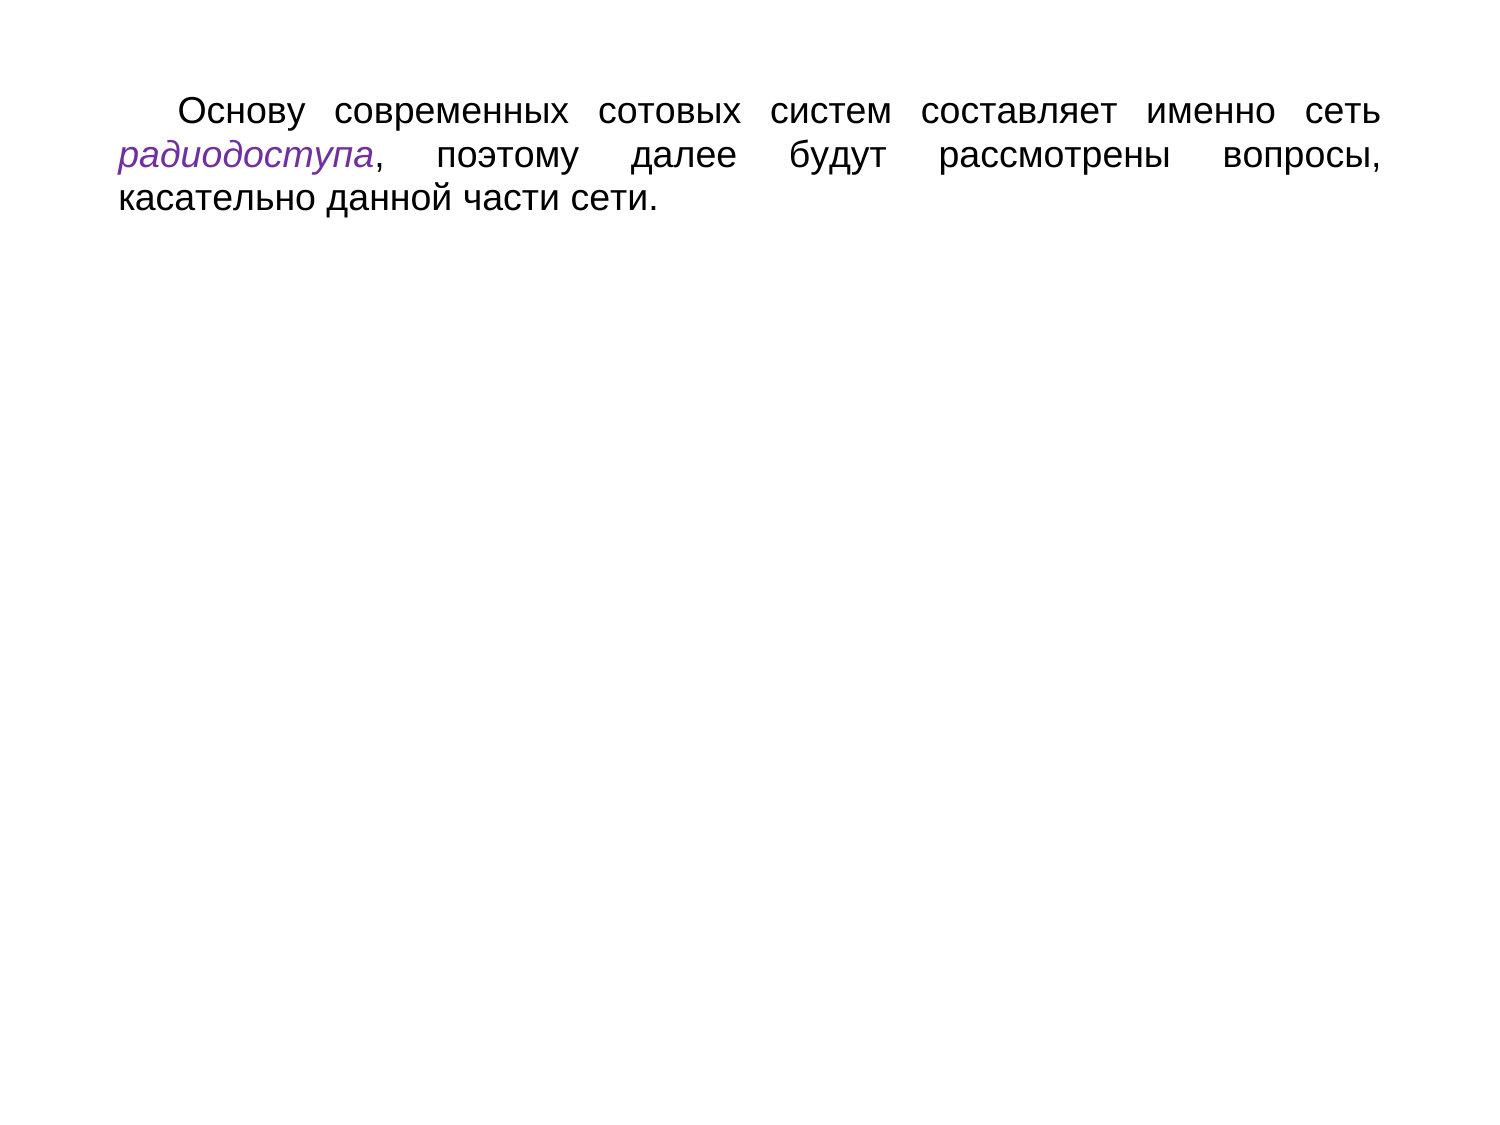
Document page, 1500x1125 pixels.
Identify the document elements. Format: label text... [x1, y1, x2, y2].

text Основу современных сотовых систем составляет именно сеть радиодоступа, поэтому далее будут рассмотрены вопросы, касательно данной части cети. [118, 89, 1382, 218]
